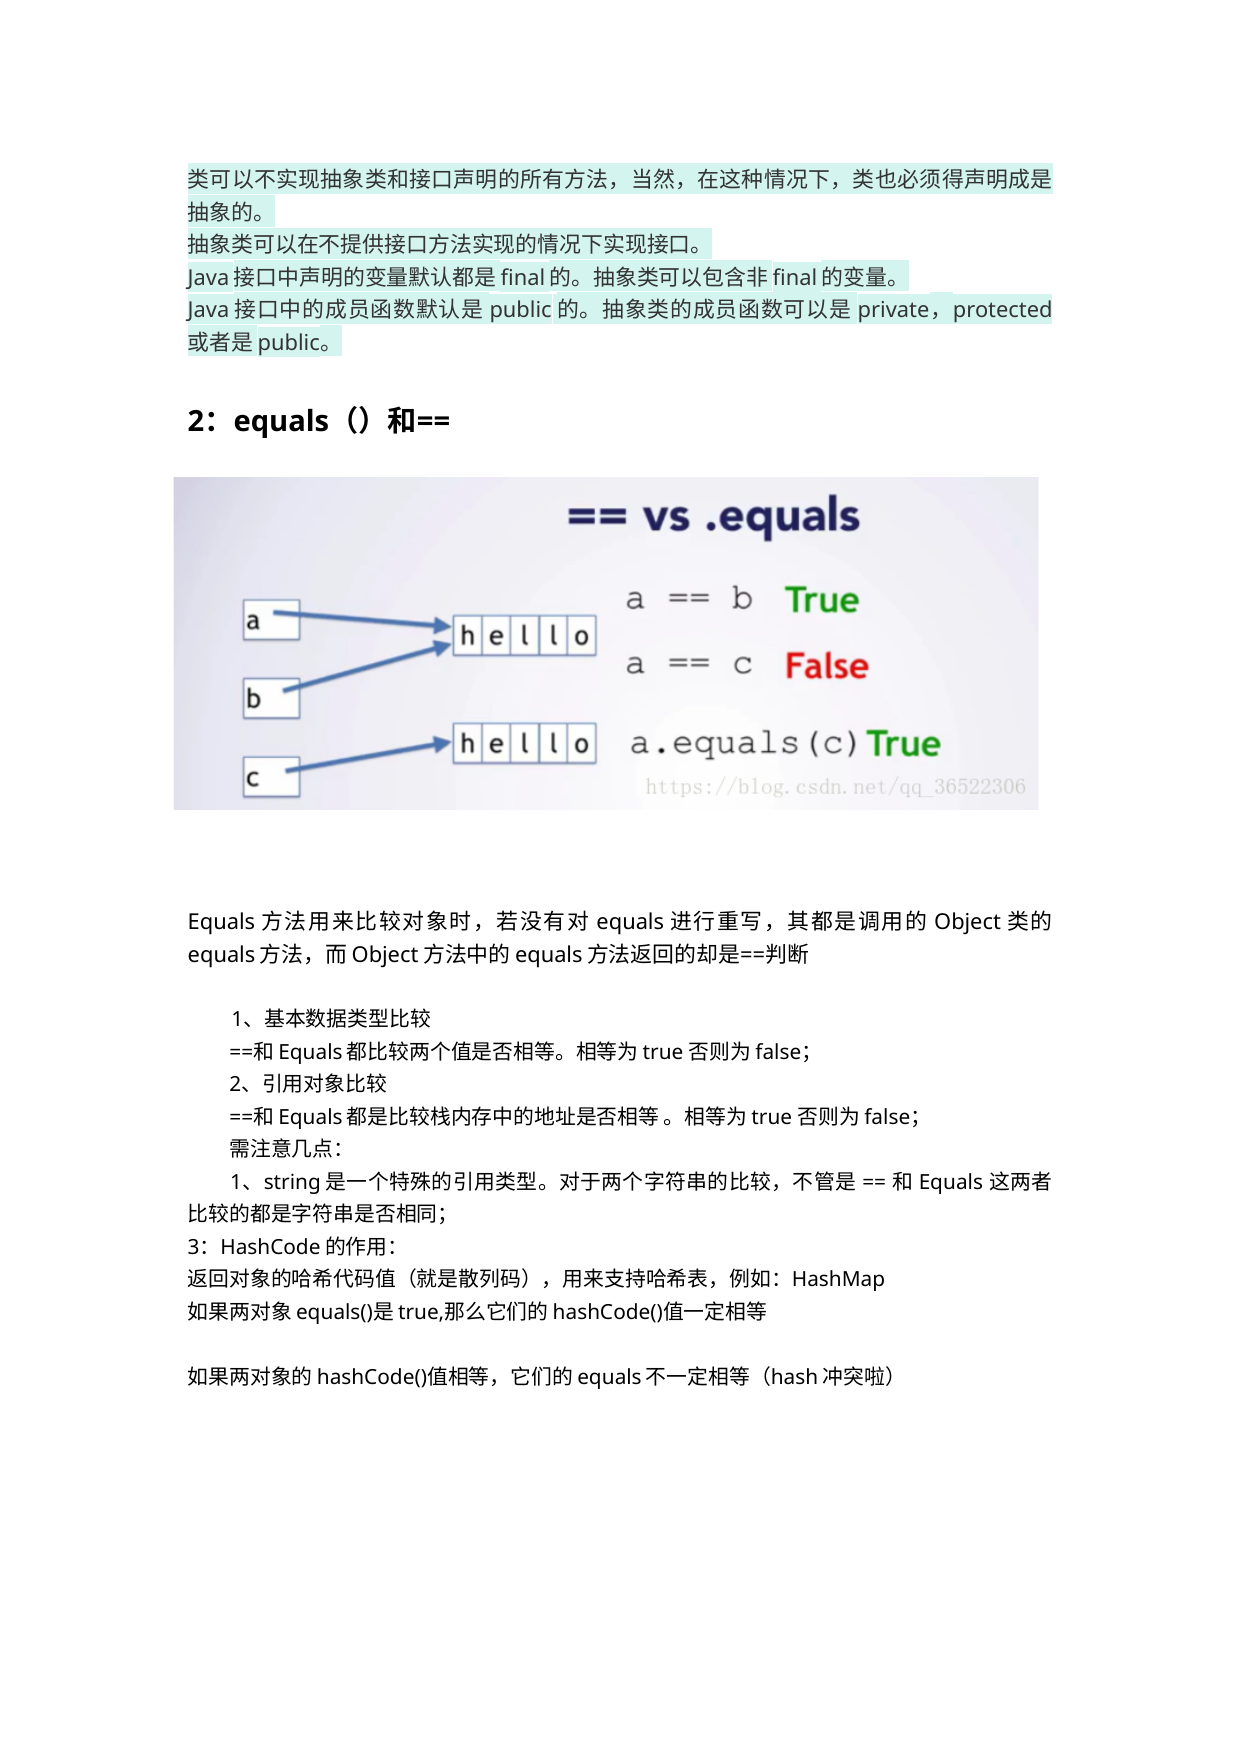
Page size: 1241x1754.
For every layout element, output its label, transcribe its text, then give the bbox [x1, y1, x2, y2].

text 1、基本数据类型比较 ==和Equals都比较两个值是否相等。相等为true 否则为false； 2、引用对象比较 ==和Equals都是比较栈内存中的地址是否相等 。相等为true 否则为false； 需注意几点： 1、string是一个特殊的引用类型。对于两个字符串的比较，不管是 == 和 Equals 这两者 比较的都是字符串是否相同； [187, 1001, 1053, 1229]
subtitle 2：equals（）和== [187, 386, 1053, 451]
text 如果两对象的hashCode()值相等，它们的equals不一定相等（hash冲突啦） [187, 1359, 1053, 1391]
text 类可以不实现抽象类和接口声明的所有方法，当然，在这种情况下，类也必须得声明成是抽象的。 抽象类可以在不提供接口方法实现的情况下实现接口。 Java接口中声明的变量默认都是final的。抽象类可以包含非final的变量。 Java接口中的成员函数默认是public的。抽象类的成员函数可以是private，protected或者是public。 [187, 162, 1053, 357]
picture [173, 477, 1039, 810]
text 如果两对象equals()是true,那么它们的hashCode()值一定相等 [187, 1294, 1053, 1326]
text Equals方法用来比较对象时，若没有对equals进行重写，其都是调用的Object类的equals方法，而Object方法中的equals方法返回的却是==判断 [187, 904, 1053, 969]
text 返回对象的哈希代码值（就是散列码），用来支持哈希表，例如：HashMap [187, 1261, 1053, 1294]
text 3：HashCode的作用： [187, 1229, 1053, 1261]
